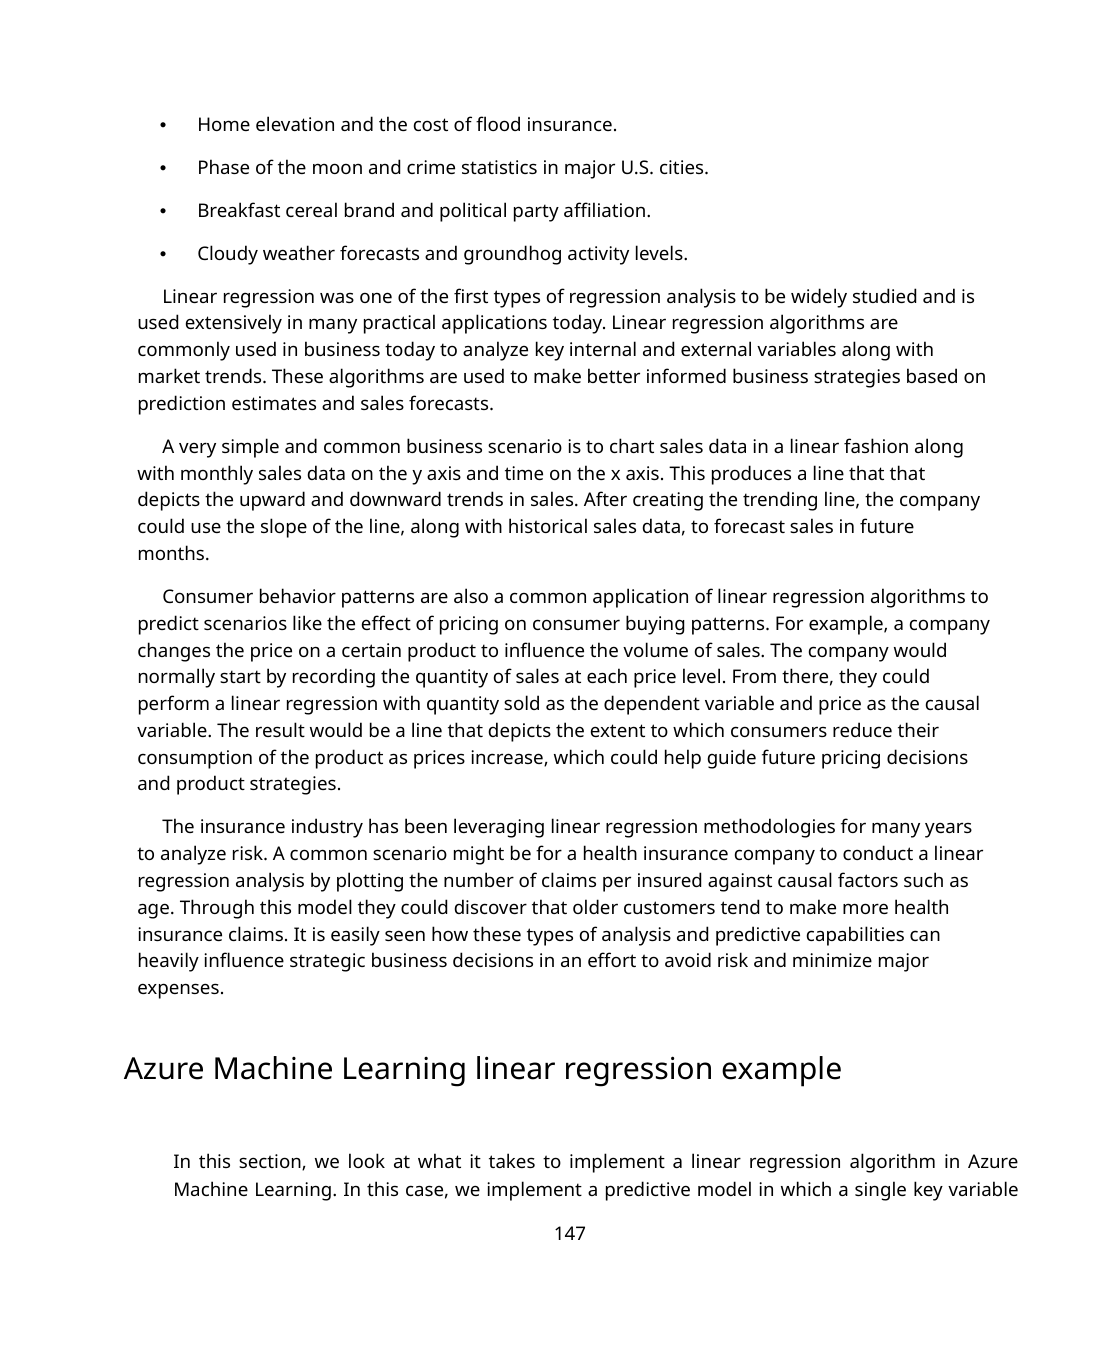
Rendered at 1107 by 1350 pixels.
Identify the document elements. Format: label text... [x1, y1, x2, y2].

list Cloudy weather forecasts and groundhog activity levels. [159, 240, 1019, 266]
list Breakfast cereal brand and political party affiliation. [159, 197, 1019, 223]
list Phase of the moon and crime statistics in major U.S. cities. [159, 154, 1019, 179]
subtitle Azure Machine Learning linear regression example [123, 1047, 998, 1088]
list Home elevation and the cost of flood insurance. [159, 111, 1019, 137]
text Linear regression was one of the first types of regression analysis to be widely studied and is used extensively in many practical applications today. Linear regression algorithms are commonly used in business today to analyze key internal and external variables along with market trends. These algorithms are used to make better informed business strategies based on prediction estimates and sales forecasts. [137, 283, 989, 416]
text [173, 1149, 1019, 1202]
text Consumer behavior patterns are also a common application of linear regression algorithms to predict scenarios like the effect of pricing on consumer buying patterns. For example, a company changes the price on a certain product to influence the volume of sales. The company would normally start by recording the quantity of sales at each price level. From there, they could perform a linear regression with quantity sold as the dependent variable and price as the causal variable. The result would be a line that depicts the extent to which consumers reduce their consumption of the product as prices increase, which could help guide future pricing decisions and product strategies. [137, 583, 990, 796]
text The insurance industry has been leveraging linear regression methodologies for many years to analyze risk. A common scenario might be for a health insurance company to conduct a linear regression analysis by plotting the number of claims per insured against causal factors such as age. Through this model they could discover that older customers tend to make more health insurance claims. It is easily seen how these types of analysis and predictive capabilities can heavily influence strategic business decisions in an effort to avoid risk and minimize major expenses. [137, 814, 994, 1000]
text A very simple and common business scenario is to chart sales data in a linear fashion along with monthly sales data on the y axis and time on the x axis. This produces a line that that depicts the upward and downward trends in sales. After creating the trending line, the company could use the slope of the line, along with historical sales data, to forecast sales in future months. [137, 433, 991, 566]
